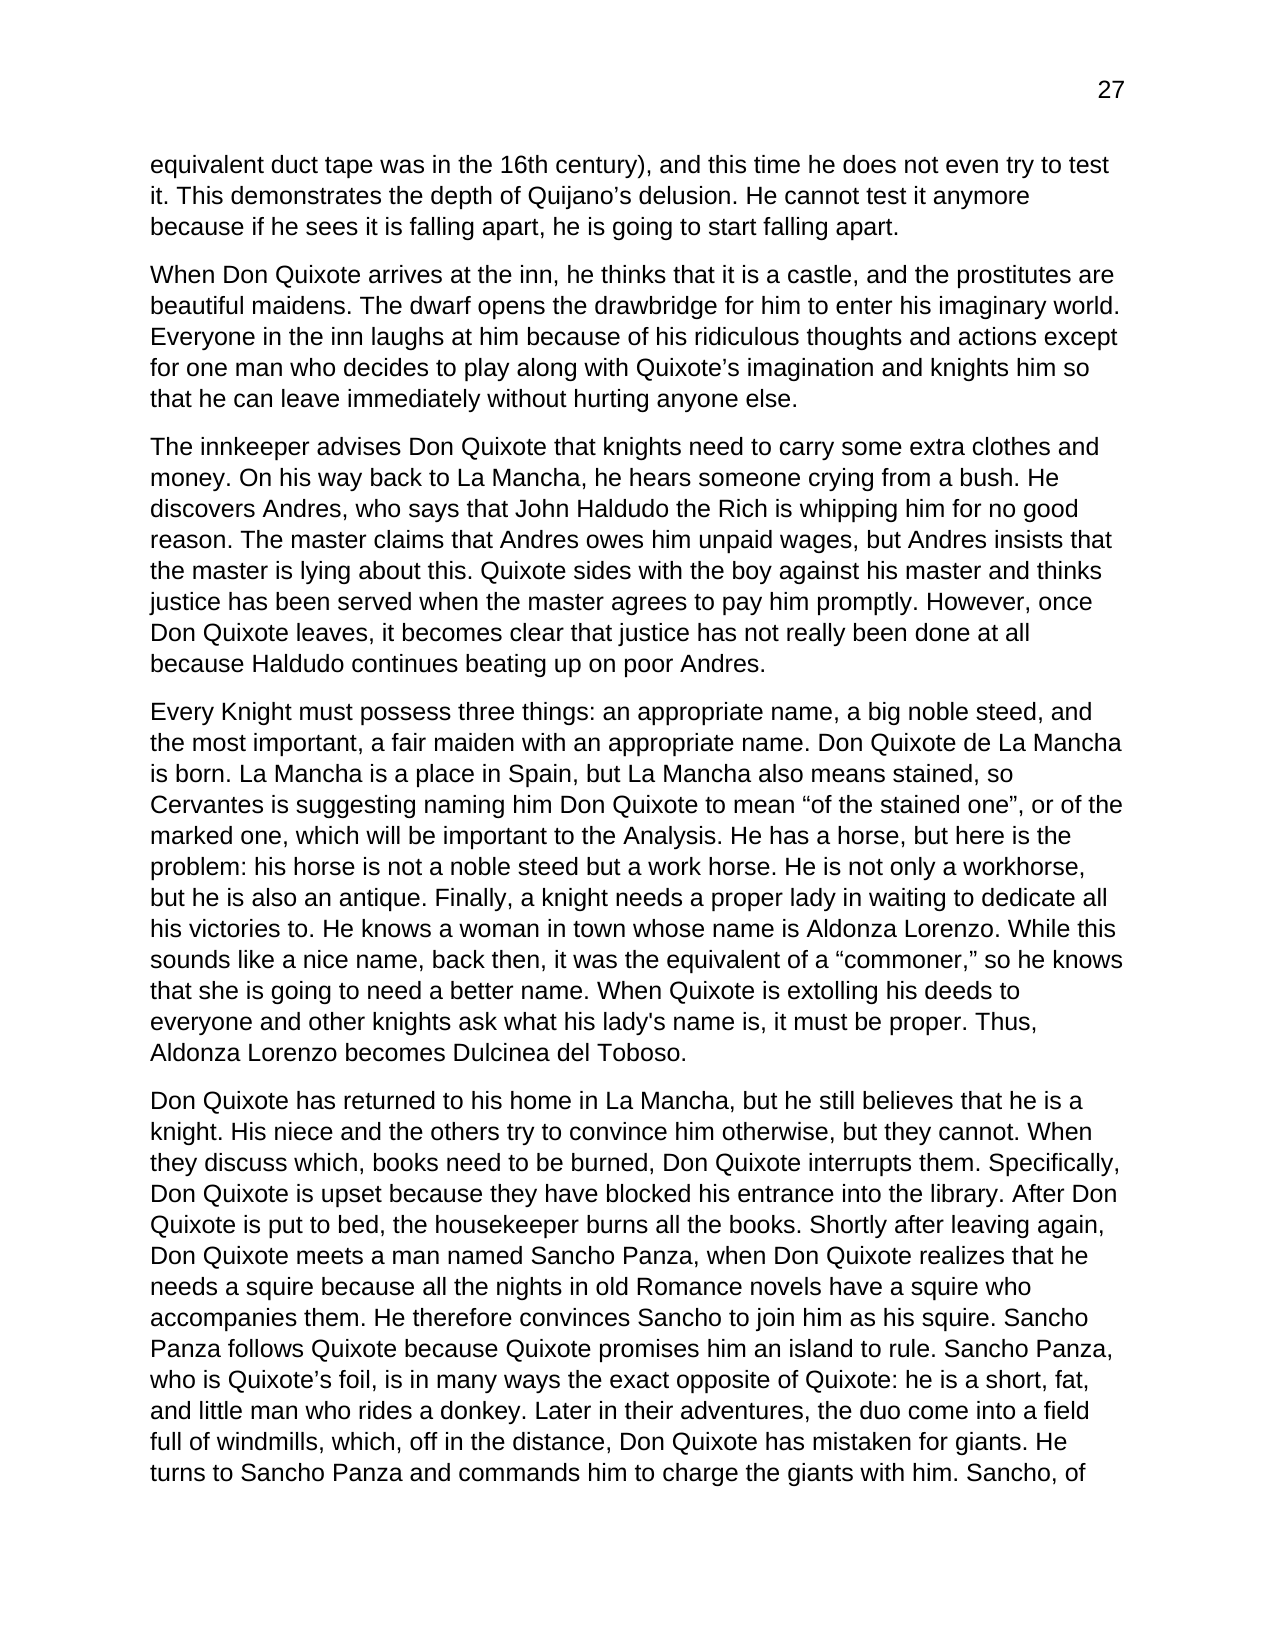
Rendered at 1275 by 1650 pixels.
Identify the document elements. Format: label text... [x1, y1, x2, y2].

text The innkeeper advises Don Quixote that knights need to carry some extra clothes and money. On his way back to La Mancha, he hears someone crying from a bush. He discovers Andres, who says that John Haldudo the Rich is whipping him for no good reason. The master claims that Andres owes him unpaid wages, but Andres insists that the master is lying about this. Quixote sides with the boy against his master and thinks justice has been served when the master agrees to pay him promptly. However, once Don Quixote leaves, it becomes clear that justice has not really been done at all because Haldudo continues beating up on poor Andres. [150, 432, 1125, 678]
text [150, 1086, 1125, 1487]
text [150, 150, 1125, 241]
text Every Knight must possess three things: an appropriate name, a big noble steed, and the most important, a fair maiden with an appropriate name. Don Quixote de La Mancha is born. La Mancha is a place in Spain, but La Mancha also means stained, so Cervantes is suggesting naming him Don Quixote to mean “of the stained one”, or of the marked one, which will be important to the Analysis. He has a horse, but here is the problem: his horse is not a noble steed but a work horse. He is not only a workhorse, but he is also an antique. Finally, a knight needs a proper lady in waiting to dedicate all his victories to. He knows a woman in town whose name is Aldonza Lorenzo. While this sounds like a nice name, back then, it was the equivalent of a “commoner,” so he knows that she is going to need a better name. When Quixote is extolling his deeds to everyone and other knights ask what his lady's name is, it must be proper. Thus, Aldonza Lorenzo becomes Dulcinea del Toboso. [150, 697, 1125, 1067]
text When Don Quixote arrives at the inn, he thinks that it is a castle, and the prostitutes are beautiful maidens. The dwarf opens the drawbridge for him to enter his imaginary world. Everyone in the inn laughs at him because of his ridiculous thoughts and actions except for one man who decides to play along with Quixote’s imagination and knights him so that he can leave immediately without hurting anyone else. [150, 260, 1125, 413]
